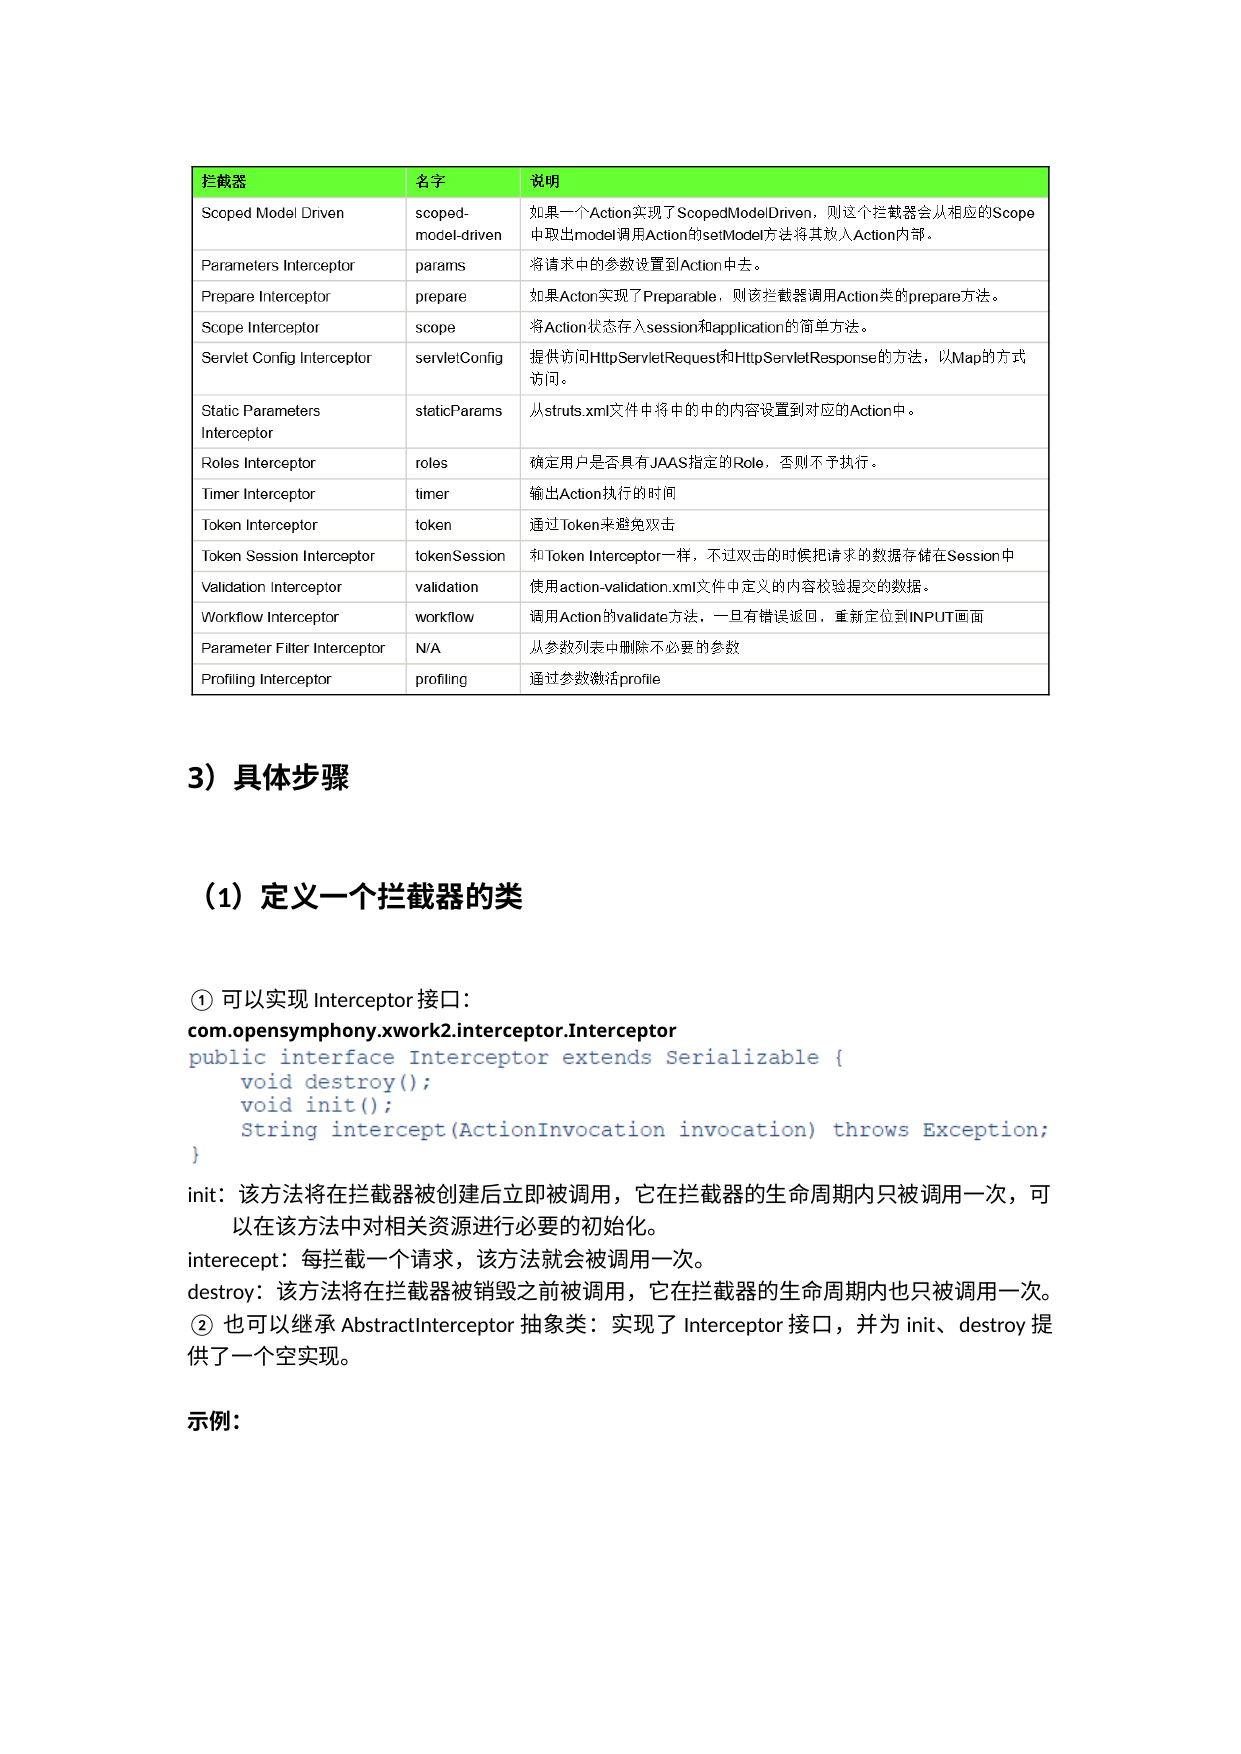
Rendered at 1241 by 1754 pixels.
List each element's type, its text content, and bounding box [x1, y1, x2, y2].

text interecept：每拦截一个请求，该方法就会被调用一次。 [187, 1241, 1053, 1274]
text com.opensymphony.xwork2.interceptor.Interceptor [187, 1014, 1053, 1046]
text destroy：该方法将在拦截器被销毁之前被调用，它在拦截器的生命周期内也只被调用一次。 [187, 1274, 1053, 1306]
subtitle 3）具体步骤 [187, 744, 1053, 809]
text init：该方法将在拦截器被创建后立即被调用，它在拦截器的生命周期内只被调用一次，可以在该方法中对相关资源进行必要的初始化。 [187, 1176, 1053, 1241]
picture [187, 1046, 1053, 1170]
text 示例： [187, 1404, 1053, 1436]
text ② 也可以继承AbstractInterceptor抽象类：实现了Interceptor接口，并为init、destroy提供了一个空实现。 [187, 1306, 1053, 1371]
text ① 可以实现Interceptor接口： [187, 981, 1053, 1014]
subtitle （1）定义一个拦截器的类 [187, 862, 1053, 927]
picture [187, 162, 1053, 699]
